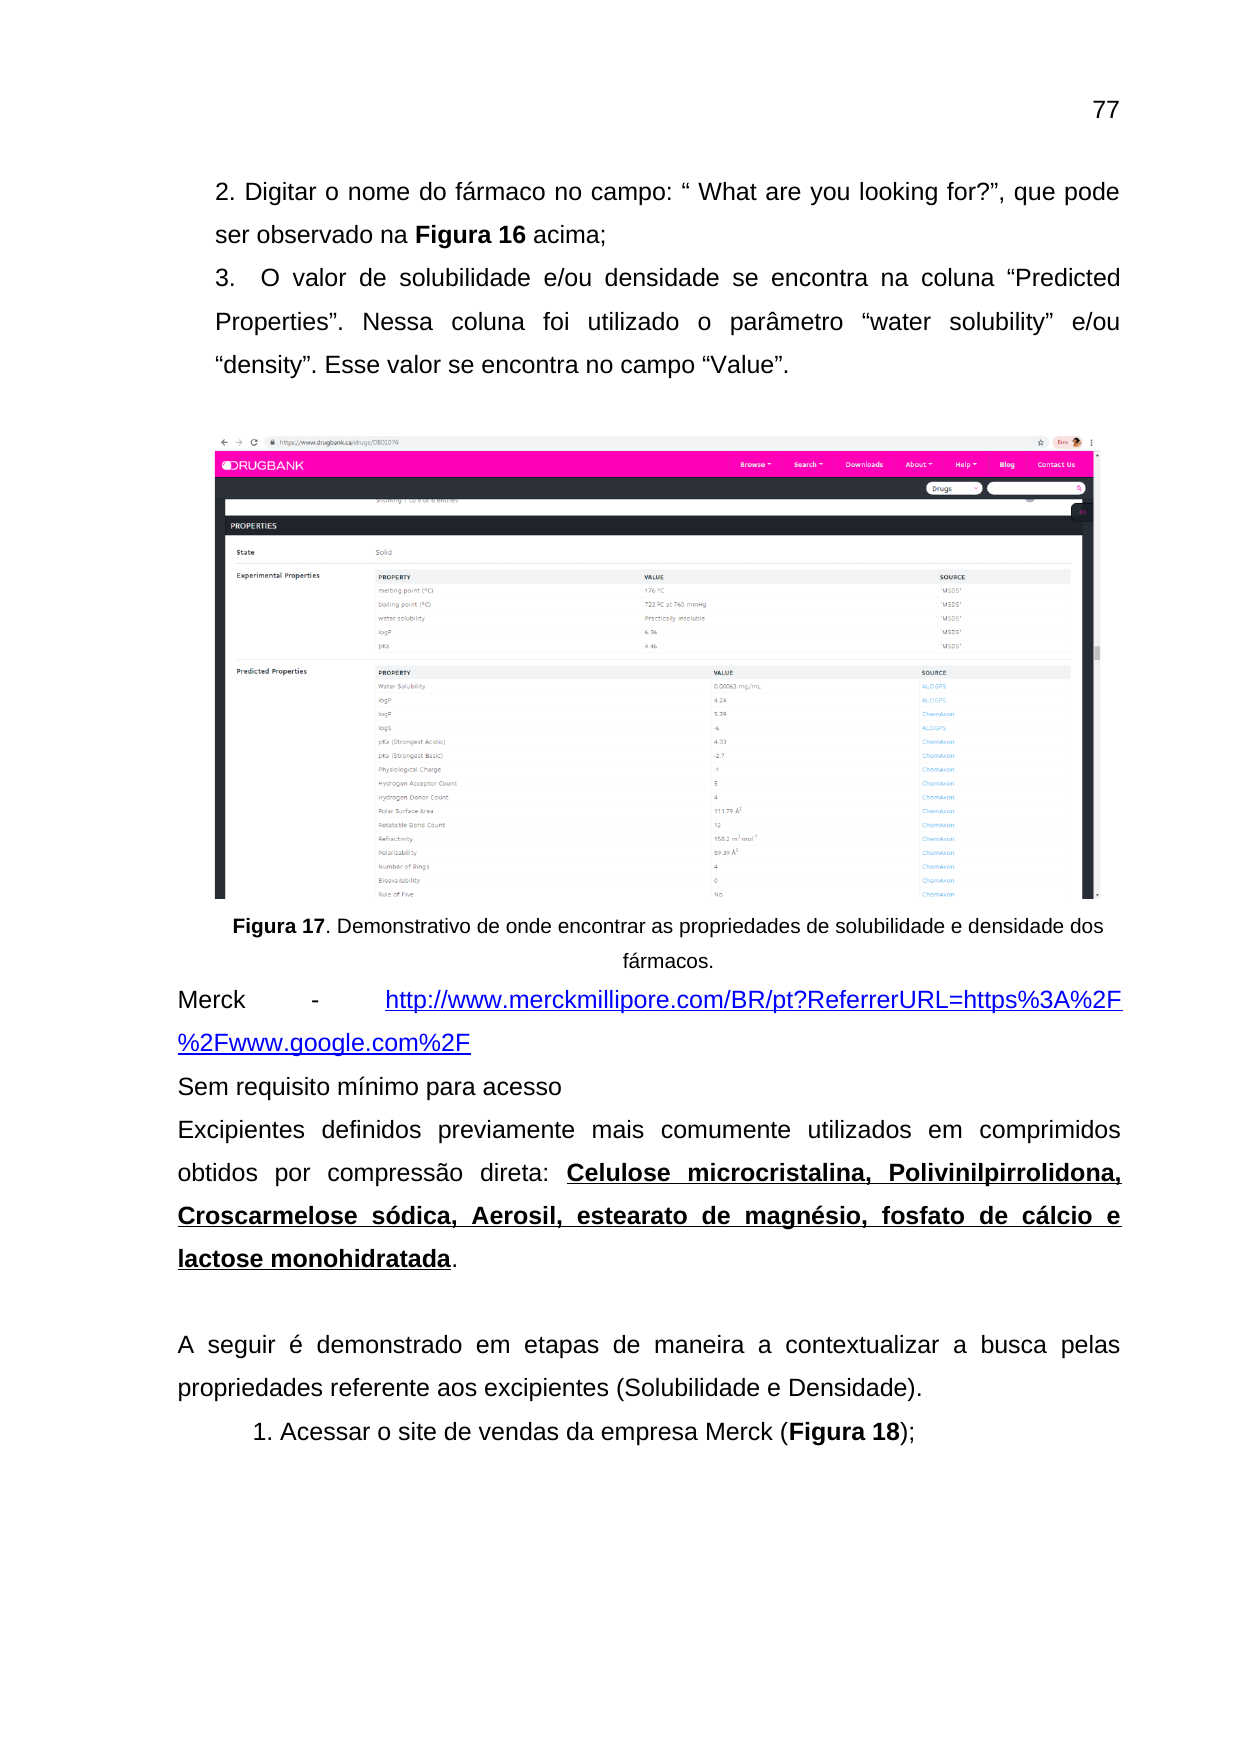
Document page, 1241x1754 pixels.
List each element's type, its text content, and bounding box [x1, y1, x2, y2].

text Excipientes definidos previamente mais comumente utilizados em comprimidos obtidos por compressão direta: Celulose microcristalina, Polivinilpirrolidona, Croscarmelose sódica, Aerosil, estearato de magnésio, fosfato de cálcio e lactose monohidratada. [177, 1115, 1122, 1226]
text 2. Digitar o nome do fármaco no campo: “ What are you looking for?”, que pode ser observado na Figura 16 acima; [215, 177, 1122, 249]
text Sem requisito mínimo para acesso [177, 1072, 1122, 1100]
text 3. O valor de solubilidade e/ou densidade se encontra na coluna “Predicted Properties”. Nessa coluna foi utilizado o parâmetro “water solubility” e/ou “density”. Esse valor se encontra no campo “Value”. [215, 263, 1122, 378]
text Figura 17. Demonstrativo de onde encontrar as propriedades de solubilidade e densidade dos fármacos. [215, 913, 1122, 973]
list 1. Acessar o site de vendas da empresa Merck (Figura 18); [252, 1417, 1122, 1445]
text Merck - http://www.merckmillipore.com/BR/pt?ReferrerURL=https%3A%2F%2Fwww.google.com%2F [177, 985, 1122, 1057]
text Excipientes definidos previamente mais comumente utilizados em comprimidos obtidos por compressão direta: Celulose microcristalina, Polivinilpirrolidona, Croscarmelose sódica, Aerosil, estearato de magnésio, fosfato de cálcio e lactose monohidratada. [177, 1227, 1122, 1273]
picture [214, 436, 1101, 899]
text A seguir é demonstrado em etapas de maneira a contextualizar a busca pelas propriedades referente aos excipientes (Solubilidade e Densidade). [177, 1330, 1122, 1402]
